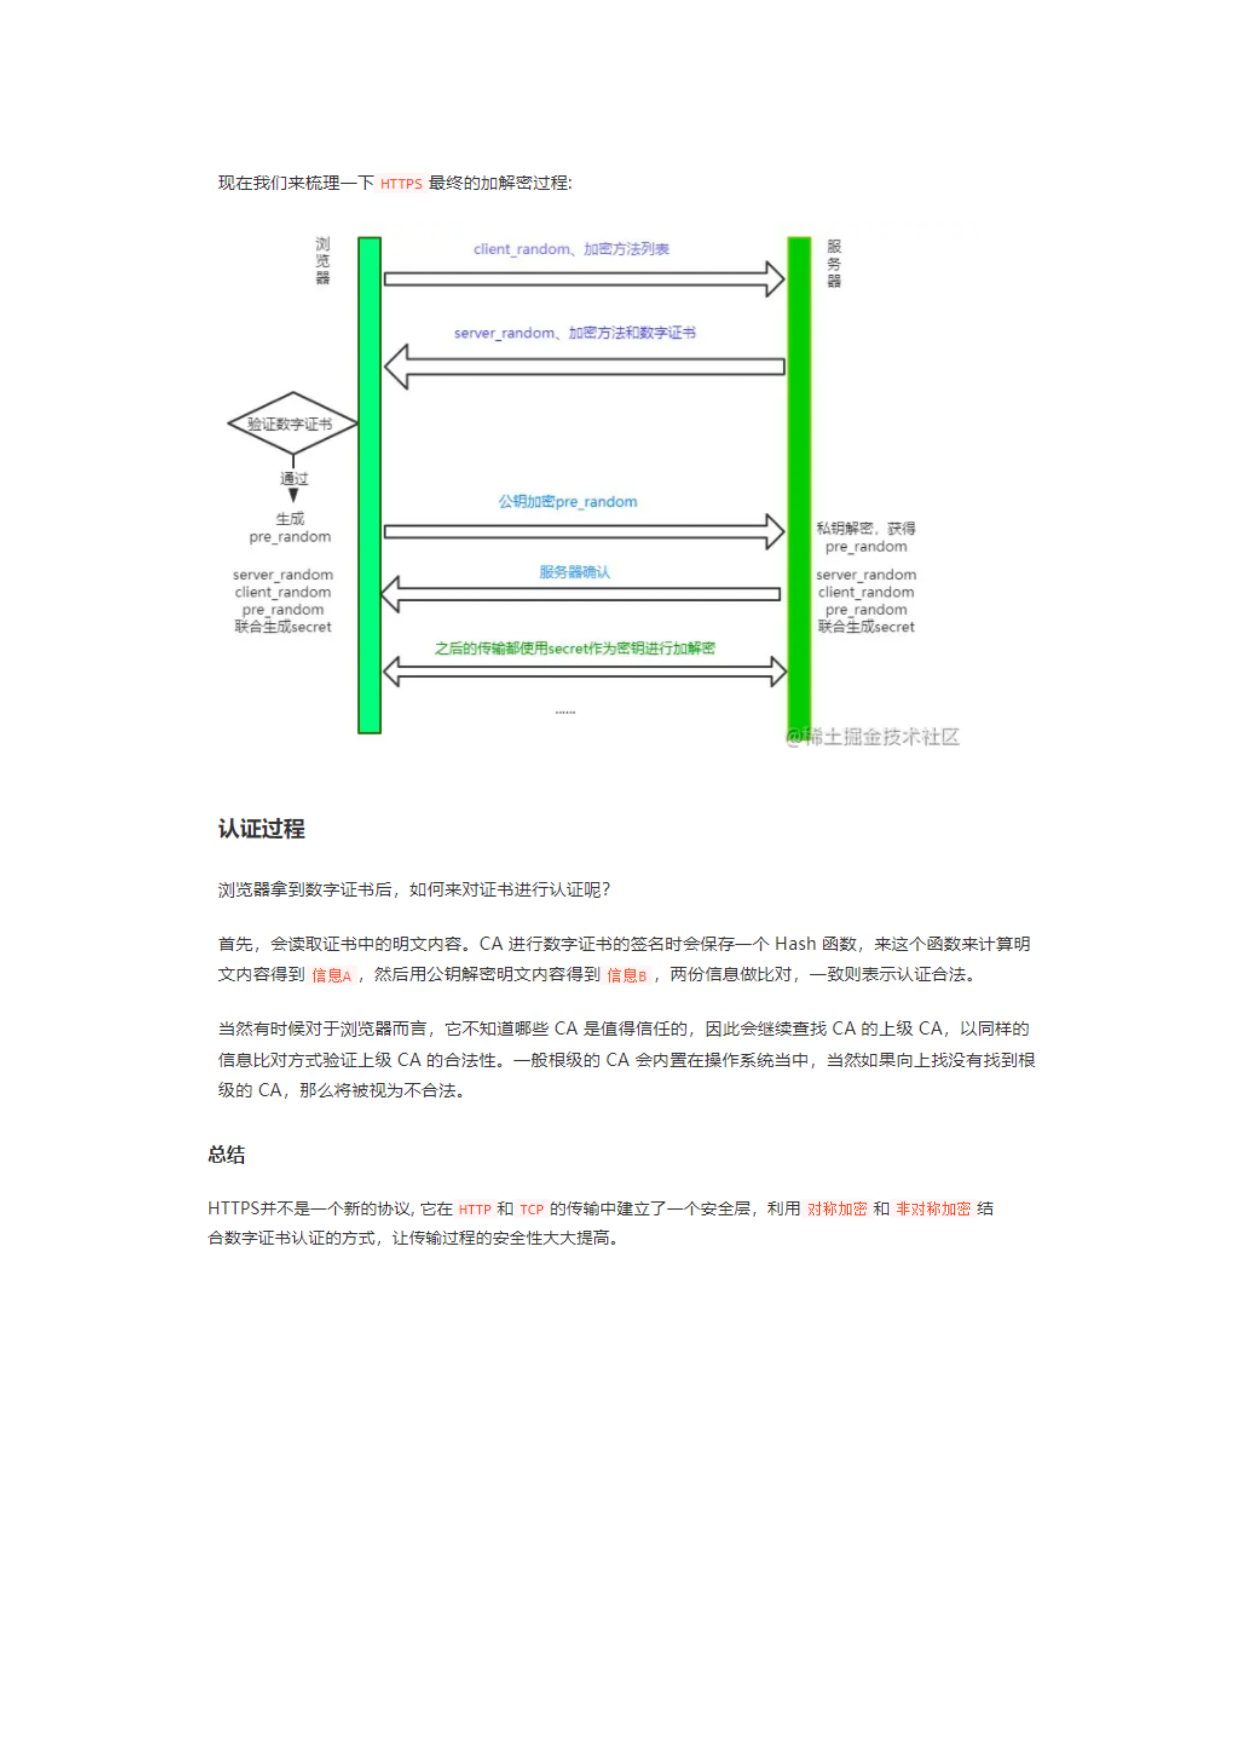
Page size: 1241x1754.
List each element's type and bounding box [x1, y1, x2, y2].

picture [187, 1137, 1018, 1267]
picture [187, 162, 1053, 1123]
